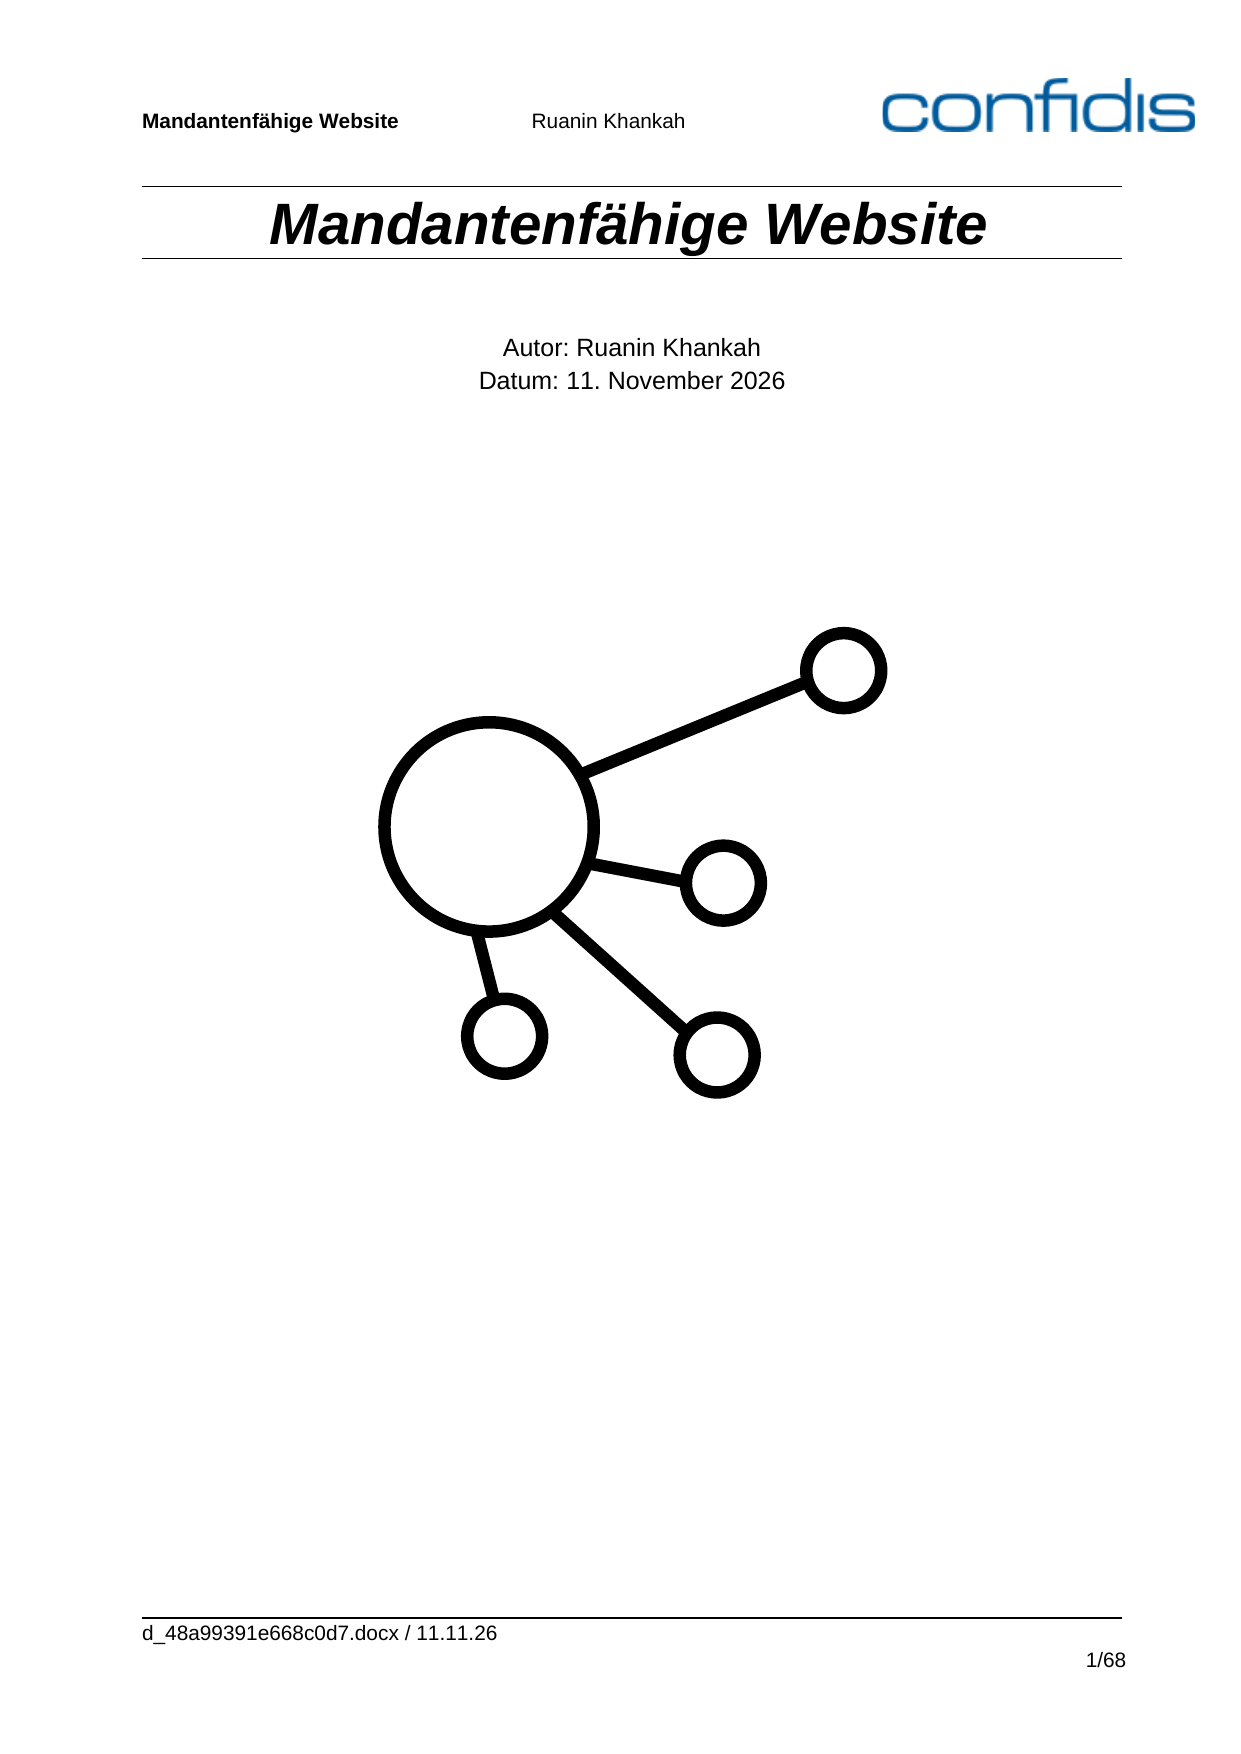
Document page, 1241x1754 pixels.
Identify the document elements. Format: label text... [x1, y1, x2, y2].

picture [882, 78, 1195, 132]
text Autor: Ruanin Khankah [142, 333, 1122, 362]
text Datum: 24. Mai 2022 [142, 366, 1122, 394]
text Mandantenfähige Website [142, 187, 1122, 258]
